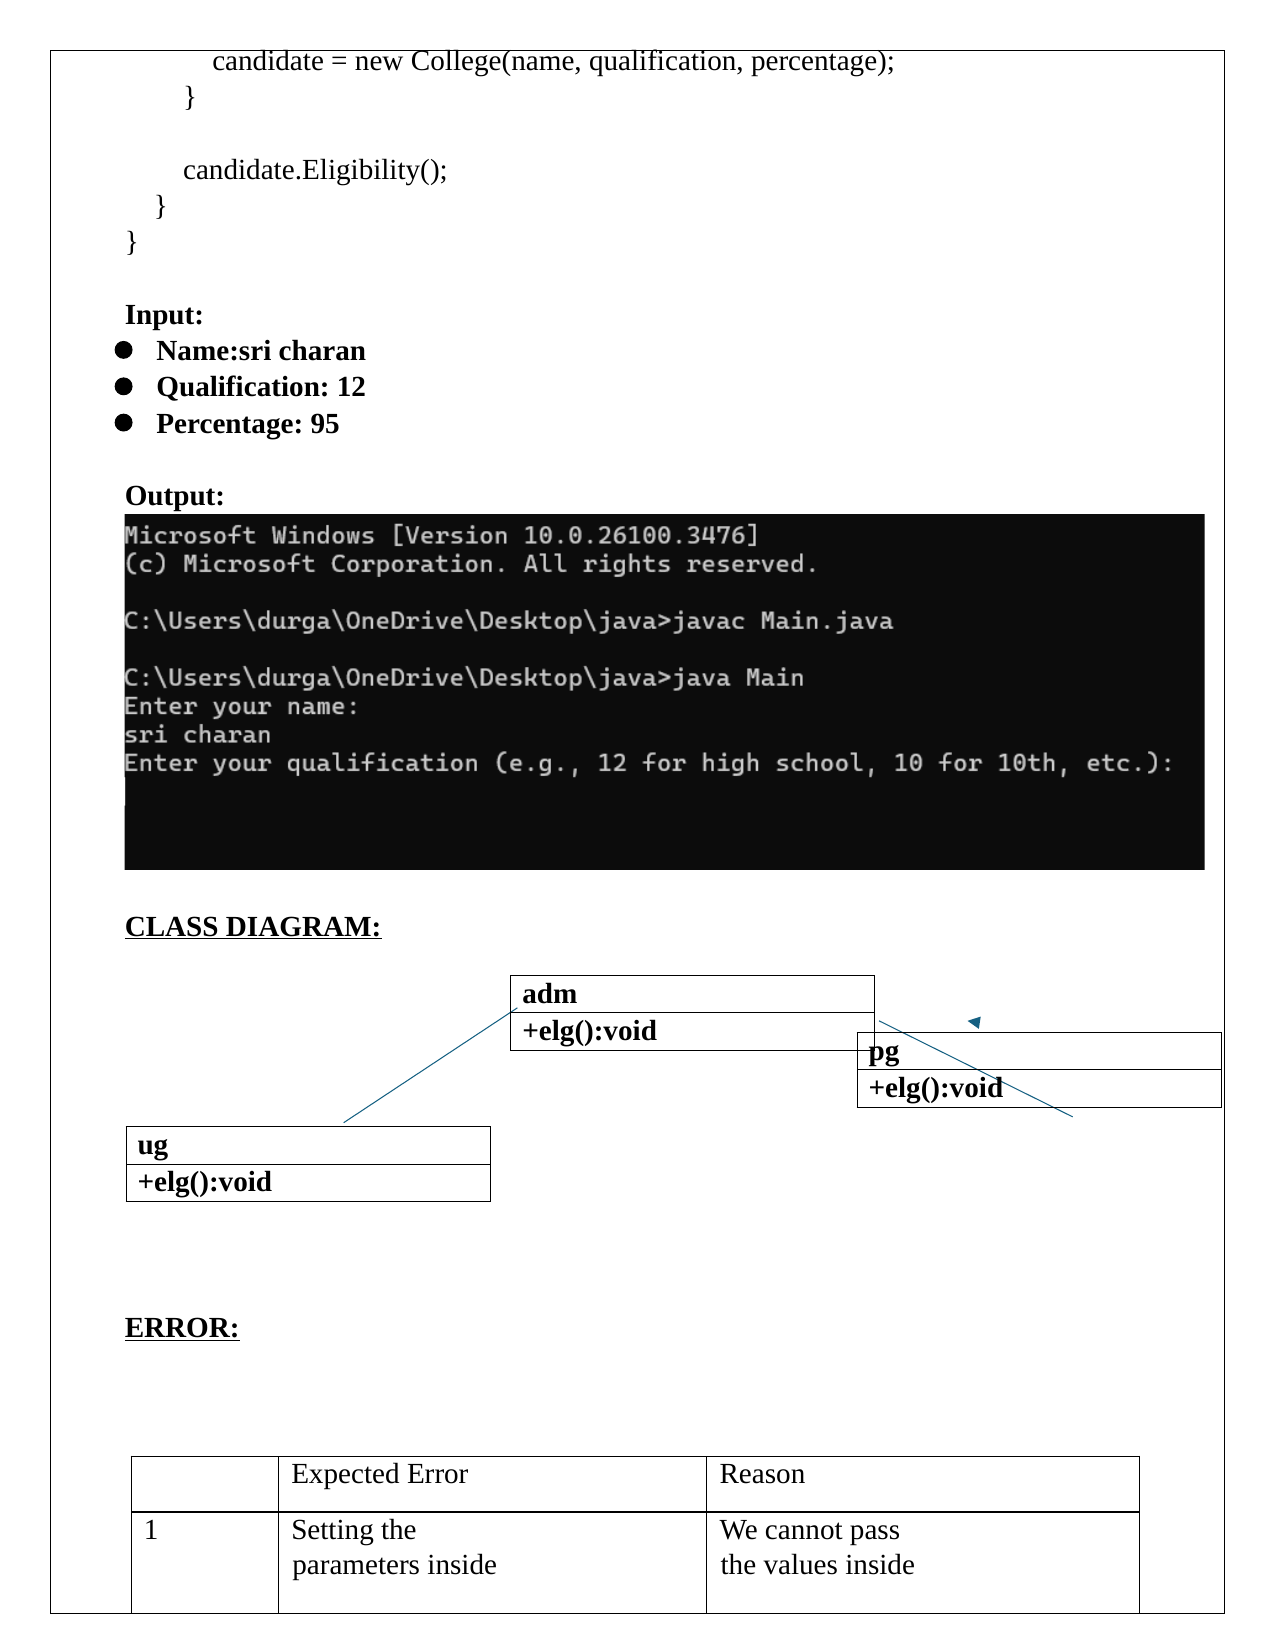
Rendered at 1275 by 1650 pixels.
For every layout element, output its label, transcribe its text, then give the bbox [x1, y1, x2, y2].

text } [124, 188, 986, 222]
table_cell +elg():void [127, 1165, 490, 1201]
list Percentage: 95 [112, 406, 986, 439]
table_header adm [511, 976, 874, 1012]
table_header ug [127, 1127, 490, 1163]
table_header Expected Error [279, 1457, 706, 1511]
text candidate = new College(name, qualification, percentage); [124, 51, 986, 77]
table_header [132, 1457, 278, 1511]
table_cell +elg():void [858, 1070, 1221, 1107]
text CLASS DIAGRAM: [124, 909, 986, 942]
text Output: [124, 478, 986, 512]
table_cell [279, 1513, 706, 1613]
table_cell +elg():void [511, 1013, 874, 1049]
table_header Reason [707, 1457, 1139, 1511]
list Name:sri charan [112, 333, 986, 367]
picture [124, 514, 1205, 870]
text candidate.Eligibility(); [124, 152, 986, 185]
text } [124, 224, 986, 258]
table_cell 1 [132, 1513, 278, 1613]
table_header pg [858, 1033, 1221, 1069]
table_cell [707, 1513, 1139, 1613]
text Input: [124, 297, 986, 330]
text } [124, 79, 986, 113]
text ERROR: [124, 1311, 986, 1344]
list Qualification: 12 [112, 369, 986, 403]
